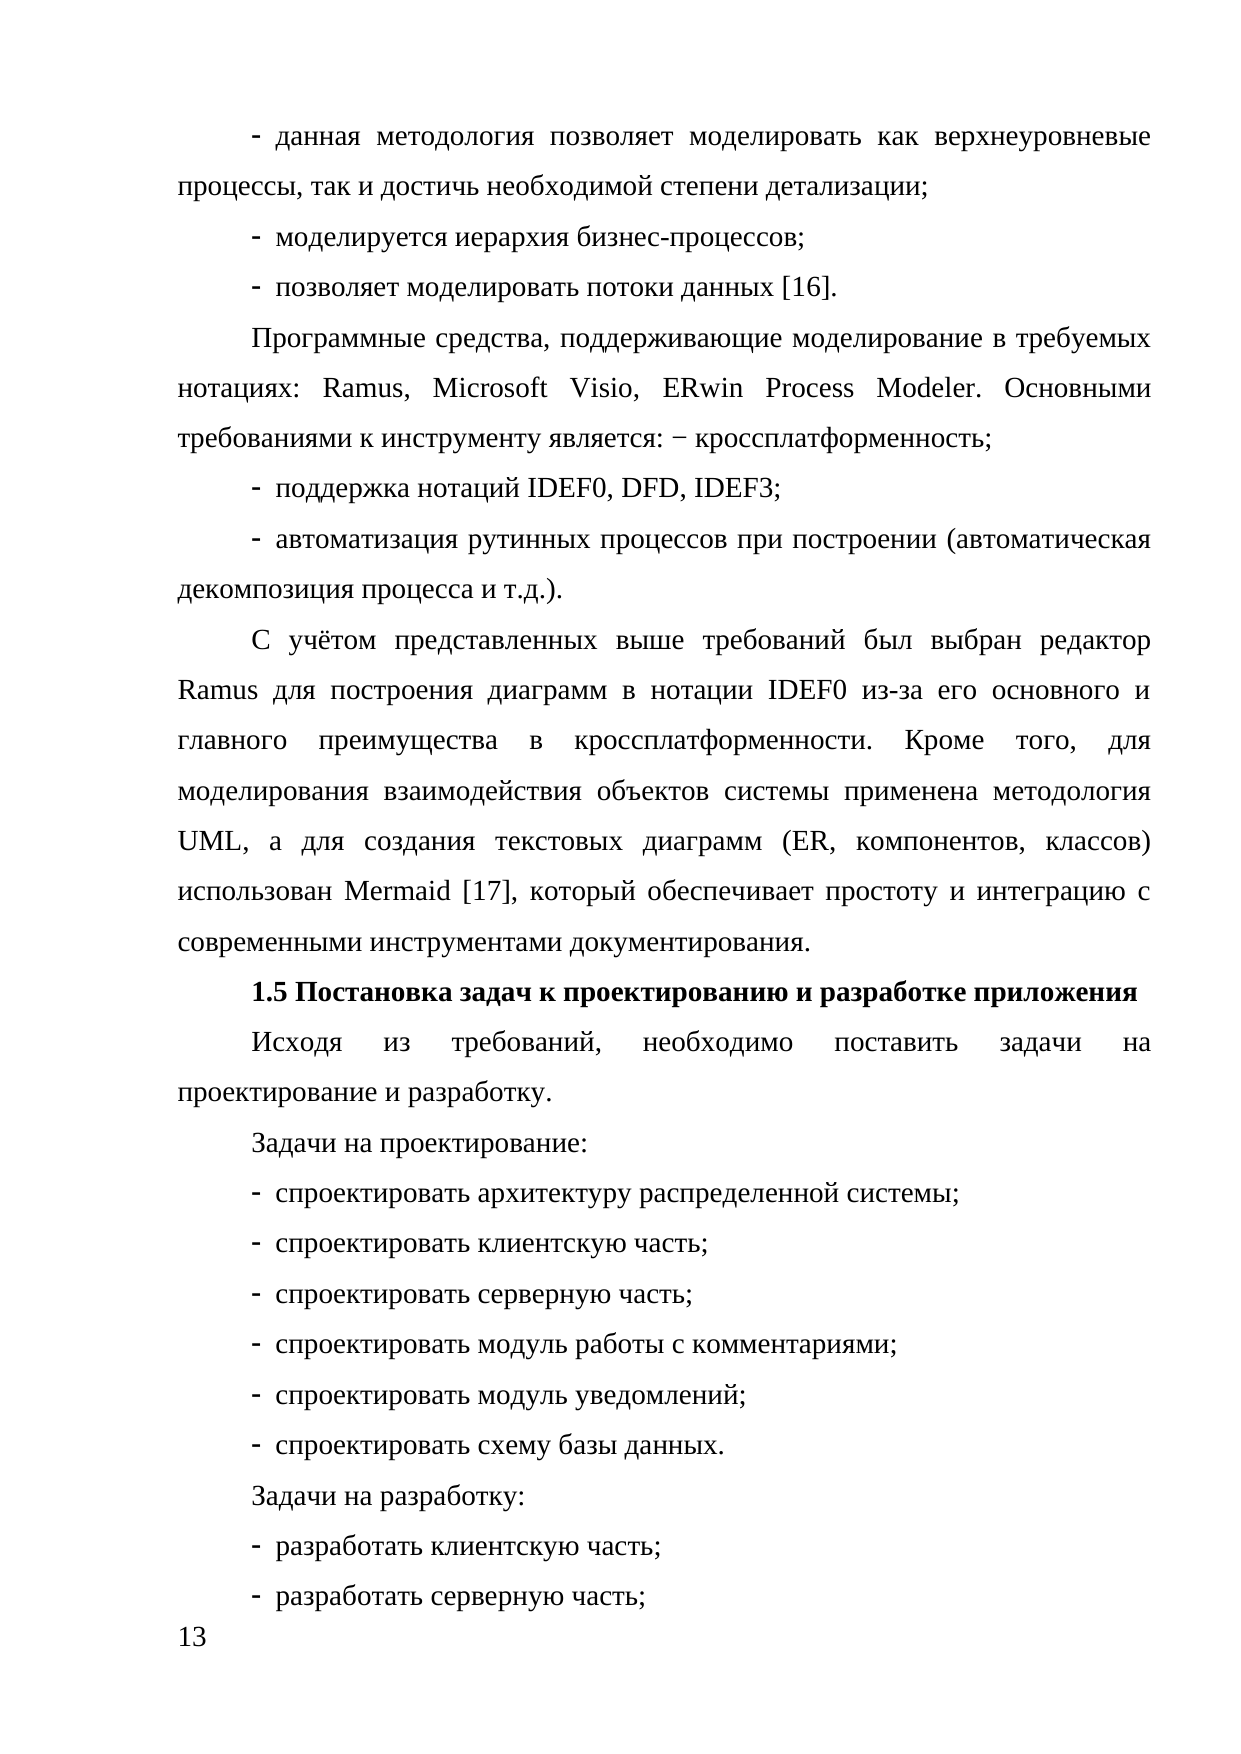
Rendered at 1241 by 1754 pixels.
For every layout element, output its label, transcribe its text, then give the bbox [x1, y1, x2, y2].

text Задачи на проектирование: [177, 1125, 1152, 1158]
list спроектировать серверную часть; [251, 1276, 1152, 1310]
text Задачи на разработку: [177, 1478, 1152, 1511]
list спроектировать модуль работы с комментариями; [251, 1326, 1152, 1360]
list разработать серверную часть; [251, 1578, 1152, 1612]
text Программные средства, поддерживающие моделирование в требуемых нотациях: Ramus, Microsoft Visio, ERwin Process Modeler. Основными требованиями к инструменту является: − кроссплатформенность; [177, 320, 1152, 454]
list спроектировать архитектуру распределенной системы; [251, 1175, 1152, 1209]
list позволяет моделировать потоки данных [16]. [177, 269, 1152, 303]
text С учётом представленных выше требований был выбран редактор Ramus для построения диаграмм в нотации IDEF0 из-за его основного и главного преимущества в кроссплатформенности. Кроме того, для моделирования взаимодействия объектов системы применена методология UML, а для создания текстовых диаграмм (ER, компонентов, классов) использован Mermaid [17], который обеспечивает простоту и интеграцию с современными инструментами документирования. [177, 622, 1152, 957]
list моделируется иерархия бизнес-процессов; [177, 219, 1152, 252]
list спроектировать клиентскую часть; [251, 1226, 1152, 1259]
list спроектировать схему базы данных. [251, 1427, 1152, 1461]
text Исходя из требований, необходимо поставить задачи на проектирование и разработку. [177, 1024, 1152, 1108]
list поддержка нотаций IDEF0, DFD, IDEF3; [177, 471, 1152, 504]
list данная методология позволяет моделировать как верхнеуровневые процессы, так и достичь необходимой степени детализации; [177, 118, 1152, 202]
list автоматизация рутинных процессов при построении (автоматическая декомпозиция процесса и т.д.). [177, 521, 1152, 605]
list спроектировать модуль уведомлений; [251, 1377, 1152, 1411]
text 1.5 Постановка задач к проектированию и разработке приложения [177, 974, 1152, 1007]
list разработать клиентскую часть; [251, 1528, 1152, 1562]
